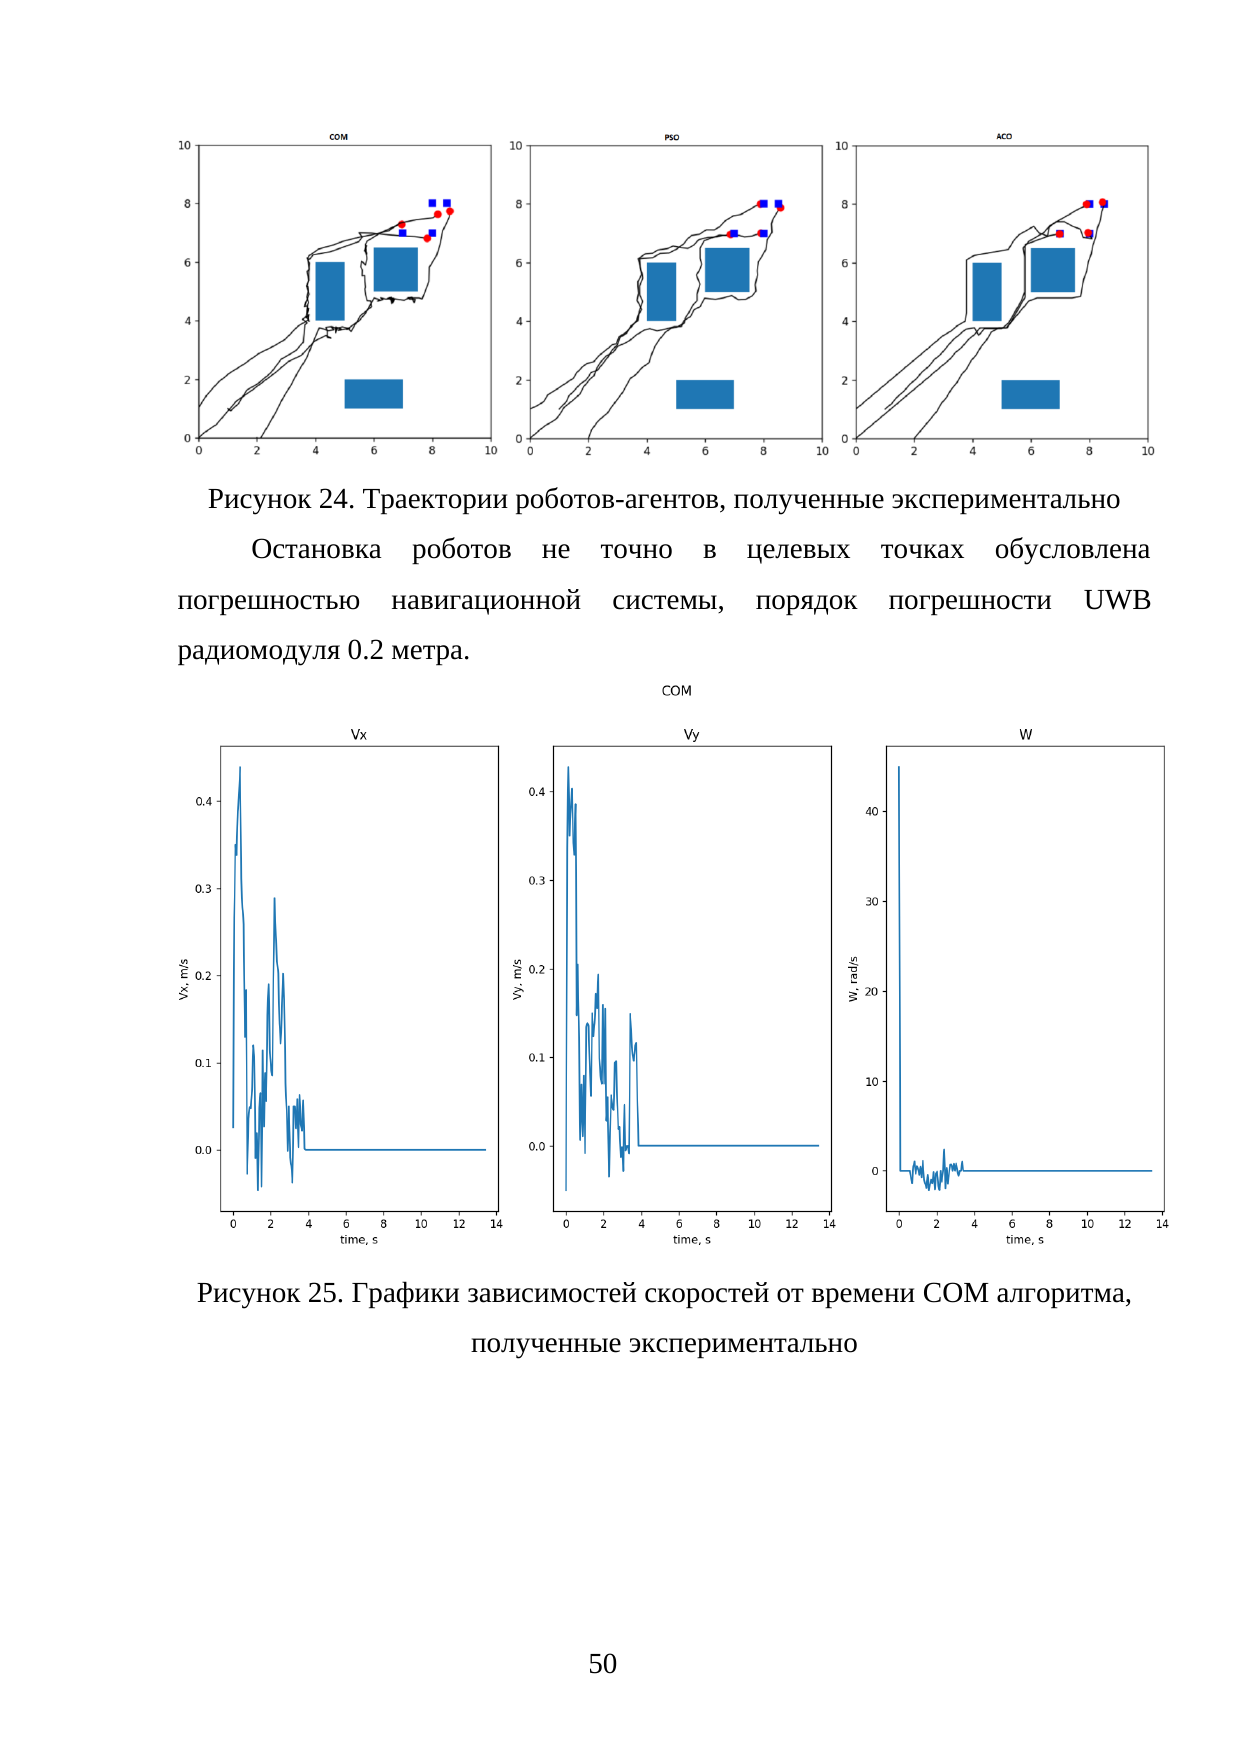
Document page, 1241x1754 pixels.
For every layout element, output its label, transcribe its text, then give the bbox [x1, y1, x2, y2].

picture [177, 118, 1156, 465]
text Рисунок 24. Траектории роботов-агентов, полученные экспериментально [177, 481, 1152, 515]
text Рисунок 25. Графики зависимостей скоростей от времени COM алгоритма, полученные экспериментально [177, 1275, 1152, 1359]
text Остановка роботов не точно в целевых точках обусловлена погрешностью навигационной системы, порядок погрешности UWB радиомодуля 0.2 метра. [177, 532, 1152, 666]
picture [177, 682, 1172, 1250]
